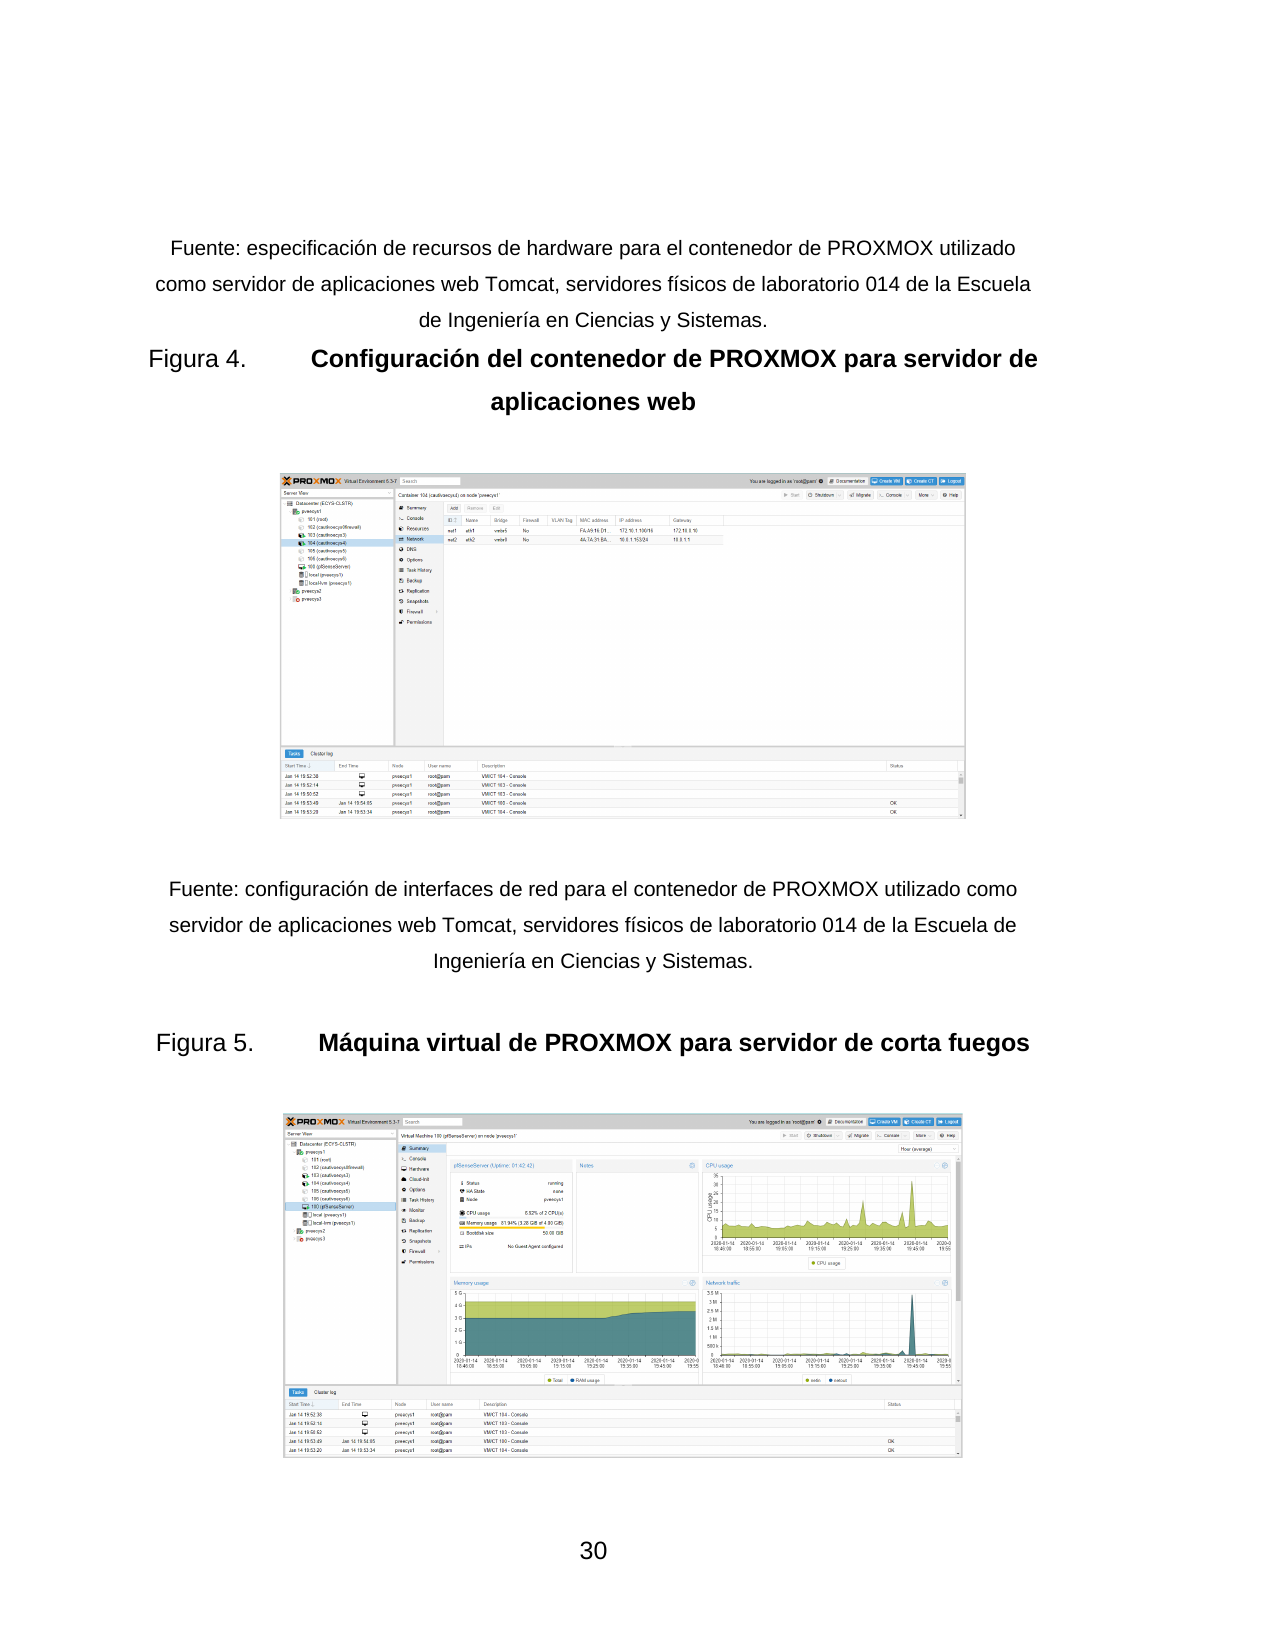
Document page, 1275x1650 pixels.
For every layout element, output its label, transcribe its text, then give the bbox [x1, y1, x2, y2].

picture [279, 473, 966, 819]
text Fuente: configuración de interfaces de red para el contenedor de PROXMOX utilizado como servidor de aplicaciones web Tomcat, servidores físicos de laboratorio 014 de la Escuela de Ingeniería en Ciencias y Sistemas. [148, 877, 1039, 972]
picture [283, 1113, 963, 1458]
text Máquina virtual de PROXMOX para servidor de corta fuegos [148, 1027, 1039, 1056]
text Fuente: especificación de recursos de hardware para el contenedor de PROXMOX utilizado como servidor de aplicaciones web Tomcat, servidores físicos de laboratorio 014 de la Escuela de Ingeniería en Ciencias y Sistemas. [148, 236, 1039, 332]
text Configuración del contenedor de PROXMOX para servidor de aplicaciones web [148, 344, 1039, 416]
